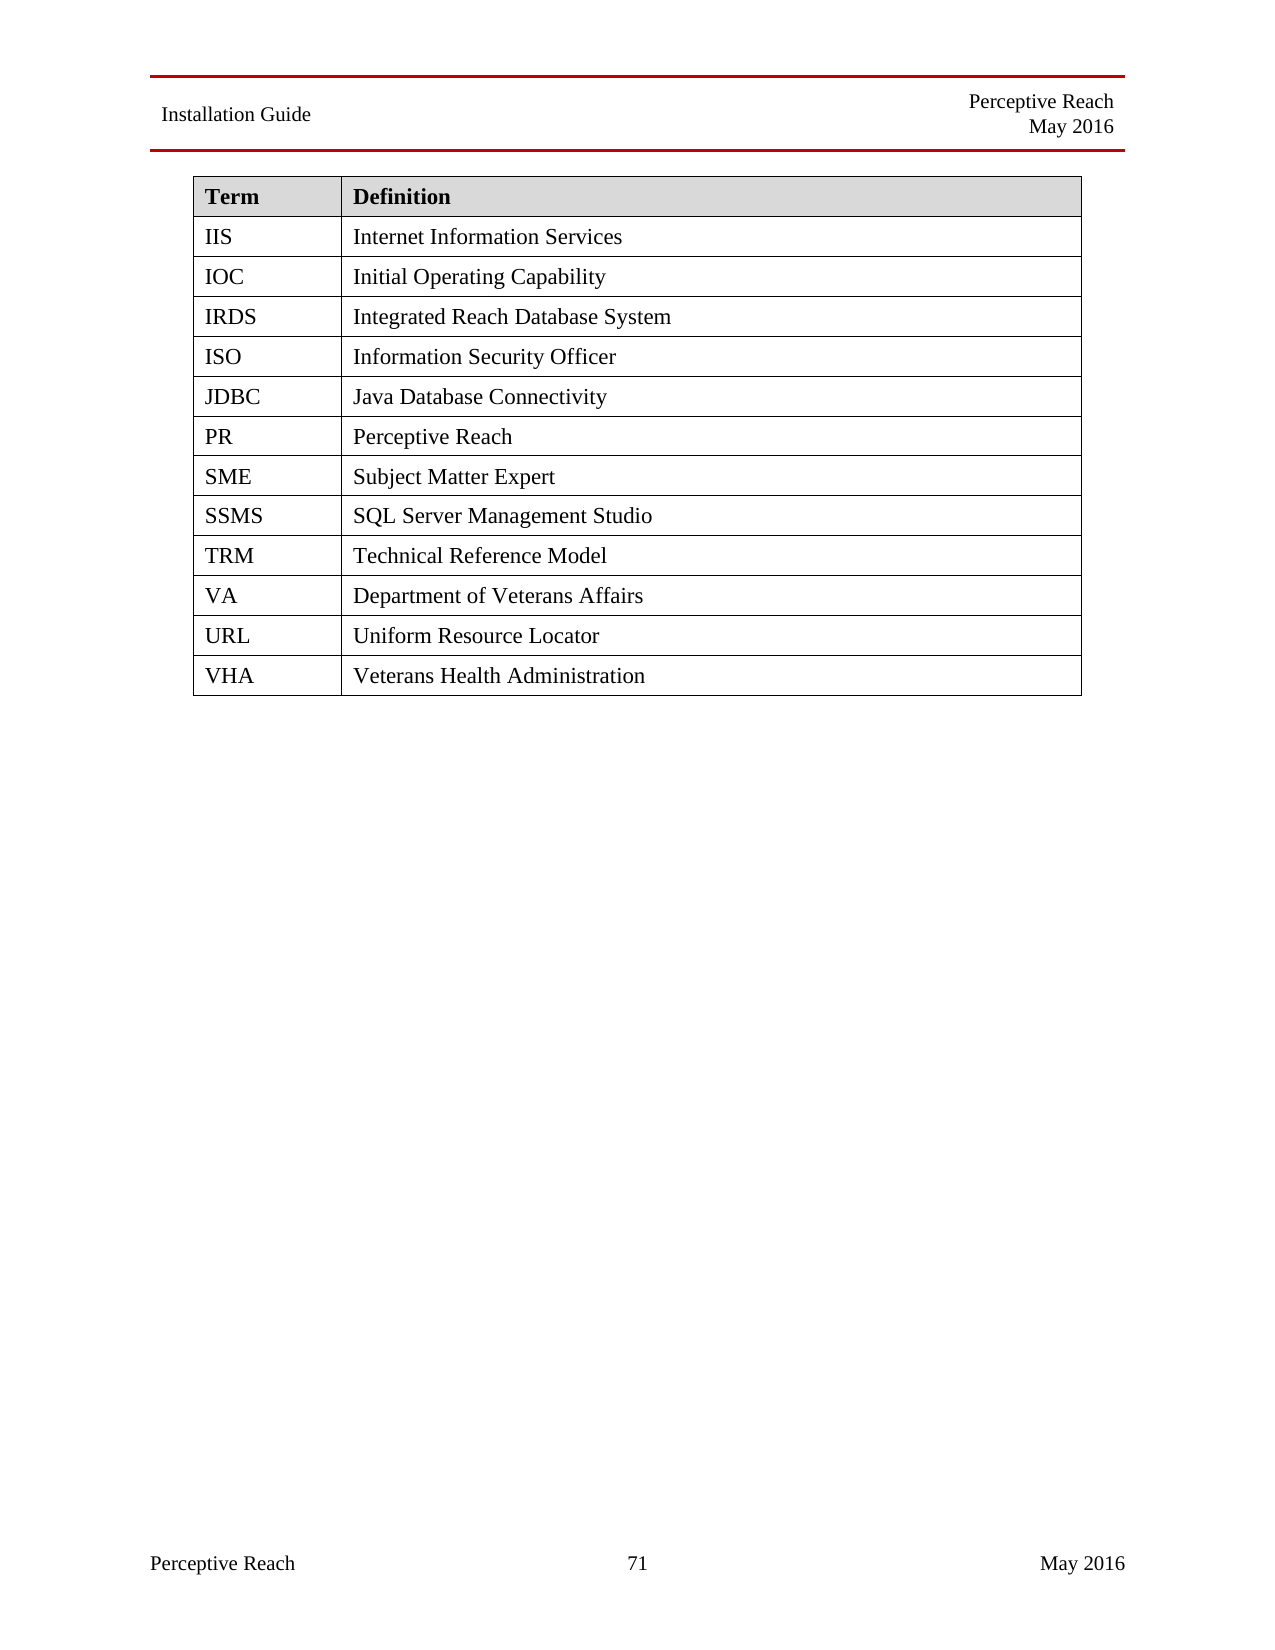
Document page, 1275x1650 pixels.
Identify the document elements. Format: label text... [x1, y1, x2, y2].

table_cell Perceptive Reach [342, 417, 1081, 455]
table_cell Java Database Connectivity [342, 377, 1081, 416]
table_cell SSMS [194, 496, 341, 535]
table_cell Internet Information Services [342, 217, 1081, 256]
table_cell IRDS [194, 297, 341, 336]
table_cell ISO [194, 337, 341, 376]
table_cell VHA [194, 656, 341, 695]
table_cell IOC [194, 257, 341, 296]
table_cell Department of Veterans Affairs [342, 576, 1081, 615]
table_cell Veterans Health Administration [342, 656, 1081, 695]
table_cell Technical Reference Model [342, 536, 1081, 575]
table_cell Uniform Resource Locator [342, 616, 1081, 655]
table_cell Subject Matter Expert [342, 456, 1081, 495]
table_cell Integrated Reach Database System [342, 297, 1081, 336]
table_cell URL [194, 616, 341, 655]
table_header Definition [342, 177, 1081, 216]
table_cell JDBC [194, 377, 341, 416]
table_cell TRM [194, 536, 341, 575]
table_cell IIS [194, 217, 341, 256]
table_header Term [194, 177, 341, 216]
table_cell VA [194, 576, 341, 615]
table_cell Information Security Officer [342, 337, 1081, 376]
table_cell PR [194, 417, 341, 455]
table_cell SME [194, 456, 341, 495]
table_cell SQL Server Management Studio [342, 496, 1081, 535]
table_cell Initial Operating Capability [342, 257, 1081, 296]
